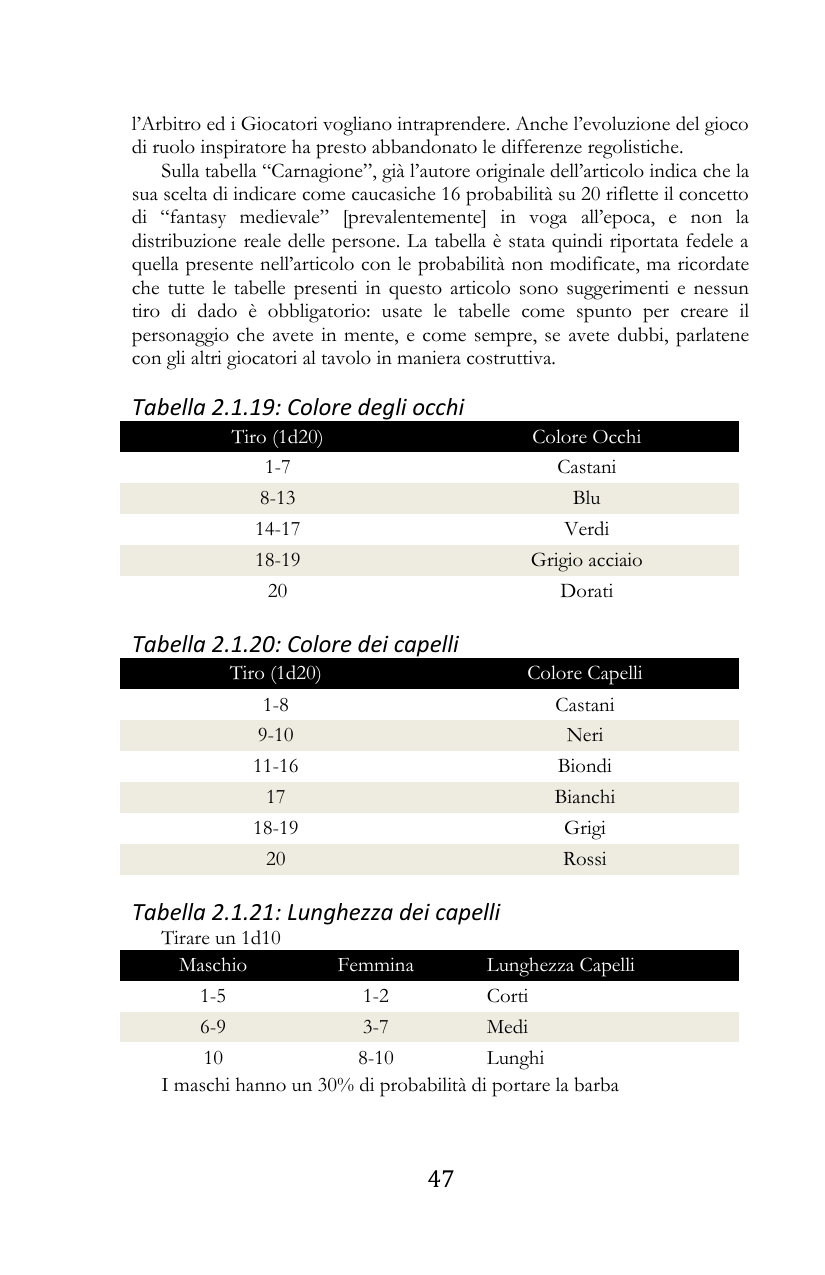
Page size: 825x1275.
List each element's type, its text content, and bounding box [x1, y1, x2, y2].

table_cell 17 [120, 782, 401, 813]
table_cell 1-8 [120, 689, 401, 720]
table_cell Biondi [401, 751, 739, 782]
table_cell Grigio acciaio [405, 545, 739, 576]
table_header Lunghezza Capelli [446, 950, 739, 981]
table_cell 20 [120, 576, 405, 607]
subtitle Tabella 2.1.19: Colore degli occhi [132, 391, 750, 421]
table_cell 6-9 [120, 1012, 276, 1042]
table_cell 3-7 [276, 1012, 446, 1042]
table_cell Verdi [405, 514, 739, 545]
table_cell 8-10 [276, 1043, 446, 1073]
table_cell 1-2 [276, 981, 446, 1012]
table_cell Neri [401, 720, 739, 751]
table_cell 8-13 [120, 483, 405, 514]
table_header Colore Capelli [401, 658, 739, 689]
table_cell 1-7 [120, 452, 405, 483]
table_cell 14-17 [120, 514, 405, 545]
table_header Tiro (1d20) [120, 421, 405, 452]
table_cell Medi [446, 1012, 739, 1042]
text I maschi hanno un 30% di probabilità di portare la barba [132, 1073, 750, 1097]
table_cell Blu [405, 483, 739, 514]
table_header Tiro (1d20) [120, 658, 401, 689]
table_cell 11-16 [120, 751, 401, 782]
table_cell 10 [120, 1043, 276, 1073]
table_cell Bianchi [401, 782, 739, 813]
subtitle Tabella 2.1.21: Lunghezza dei capelli [132, 896, 750, 926]
table_header Colore Occhi [405, 421, 739, 452]
table_cell 9-10 [120, 720, 401, 751]
table_cell Castani [405, 452, 739, 483]
subtitle Tabella 2.1.20: Colore dei capelli [132, 628, 750, 658]
table_cell Grigi [401, 813, 739, 844]
table_cell Dorati [405, 576, 739, 607]
table_cell Castani [401, 689, 739, 720]
text Sulla tabella “Carnagione”, già l’autore originale dell’articolo indica che la sua scelta di indicare come caucasiche 16 probabilità su 20 riflette il concetto di “fantasy medievale” [prevalentemente] in voga all’epoca, e non la distribuzione reale delle persone. La tabella è stata quindi riportata fedele a quella presente nell’articolo con le probabilità non modificate, ma ricordate che tutte le tabelle presenti in questo articolo sono suggerimenti e nessun tiro di dado è obbligatorio: usate le tabelle come spunto per creare il personaggio che avete in mente, e come sempre, se avete dubbi, parlatene con gli altri giocatori al tavolo in maniera costruttiva. [132, 159, 750, 370]
table_cell 18-19 [120, 545, 405, 576]
table_cell Rossi [401, 844, 739, 875]
table_cell 18-19 [120, 813, 401, 844]
table_header Femmina [276, 950, 446, 981]
text Tirare un 1d10 [132, 926, 750, 950]
table_cell 1-5 [120, 981, 276, 1012]
table_cell 20 [120, 844, 401, 875]
table_cell Corti [446, 981, 739, 1012]
table_cell Lunghi [446, 1043, 739, 1073]
table_header Maschio [120, 950, 276, 981]
